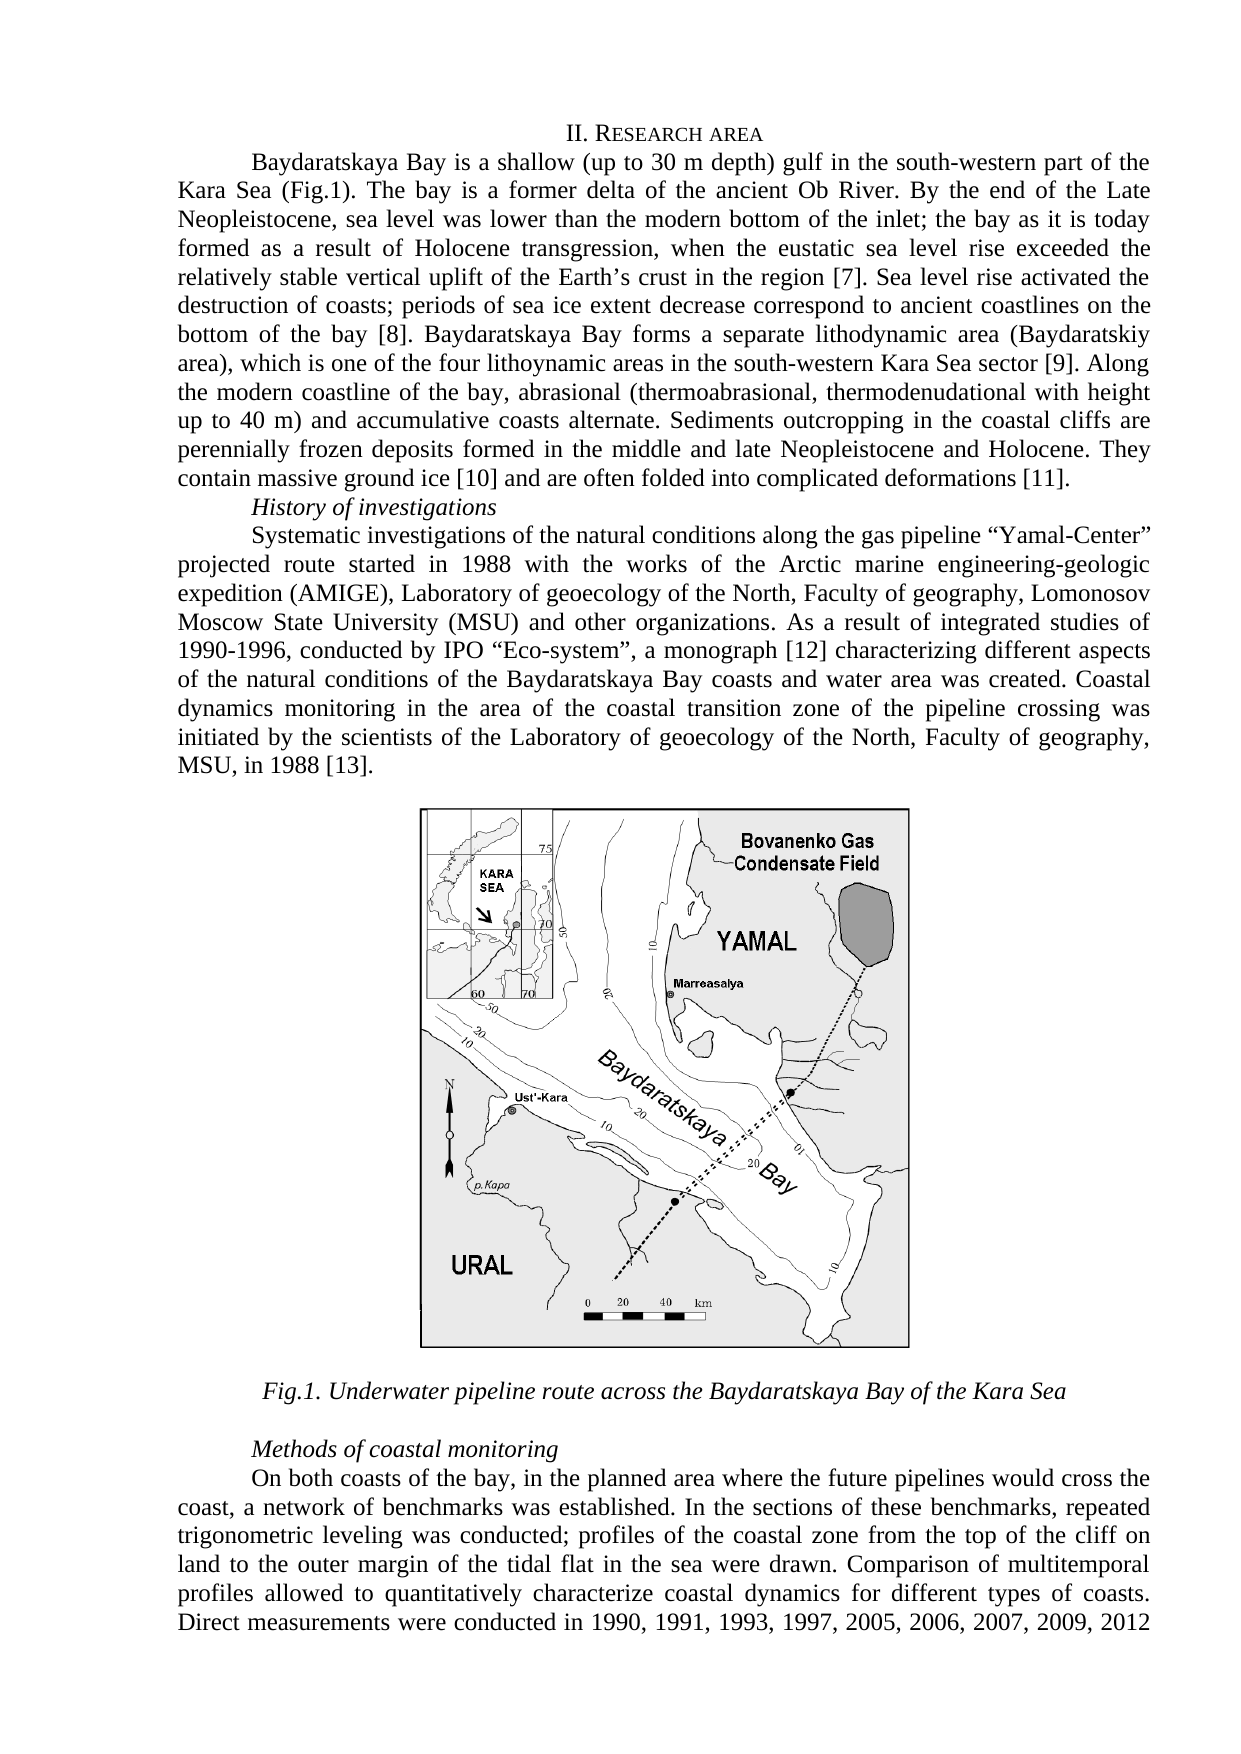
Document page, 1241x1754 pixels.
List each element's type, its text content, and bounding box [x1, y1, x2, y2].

text Systematic investigations of the natural conditions along the gas pipeline “Yamal-Center” projected route started in 1988 with the works of the Arctic marine engineering-geologic expedition (AMIGE), Laboratory of geoecology of the North, Faculty of geography, Lomonosov Moscow State University (MSU) and other organizations. As a result of integrated studies of 1990-1996, conducted by IPO “Eco-system”, a monograph [12] characterizing different aspects of the natural conditions of the Baydaratskaya Bay coasts and water area was created. Coastal dynamics monitoring in the area of the coastal transition zone of the pipeline crossing was initiated by the scientists of the Laboratory of geoecology of the North, Faculty of geography, MSU, in 1988 [13]. [177, 521, 1152, 779]
text History of investigations [177, 492, 1152, 521]
picture [419, 808, 910, 1348]
text Methods of coastal monitoring [177, 1434, 1152, 1463]
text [177, 1463, 1152, 1636]
text Fig.1. Underwater pipeline route across the Baydaratskaya Bay of the Kara Sea [177, 1376, 1152, 1405]
text Baydaratskaya Bay is a shallow (up to 30 m depth) gulf in the south-western part of the Kara Sea (Fig.1). The bay is a former delta of the ancient Ob River. By the end of the Late Neopleistocene, sea level was lower than the modern bottom of the inlet; the bay as it is today formed as a result of Holocene transgression, when the eustatic sea level rise exceeded the relatively stable vertical uplift of the Earth’s crust in the region [7]. Sea level rise activated the destruction of coasts; periods of sea ice extent decrease correspond to ancient coastlines on the bottom of the bay [8]. Baydaratskaya Bay forms a separate lithodynamic area (Baydaratskiy area), which is one of the four lithoynamic areas in the south-western Kara Sea sector [9]. Along the modern coastline of the bay, abrasional (thermoabrasional, thermodenudational with height up to 40 m) and accumulative coasts alternate. Sediments outcropping in the coastal cliffs are perennially frozen deposits formed in the middle and late Neopleistocene and Holocene. They contain massive ground ice [10] and are often folded into complicated deformations [11]. [177, 147, 1152, 492]
text II. Research area [177, 118, 1152, 147]
